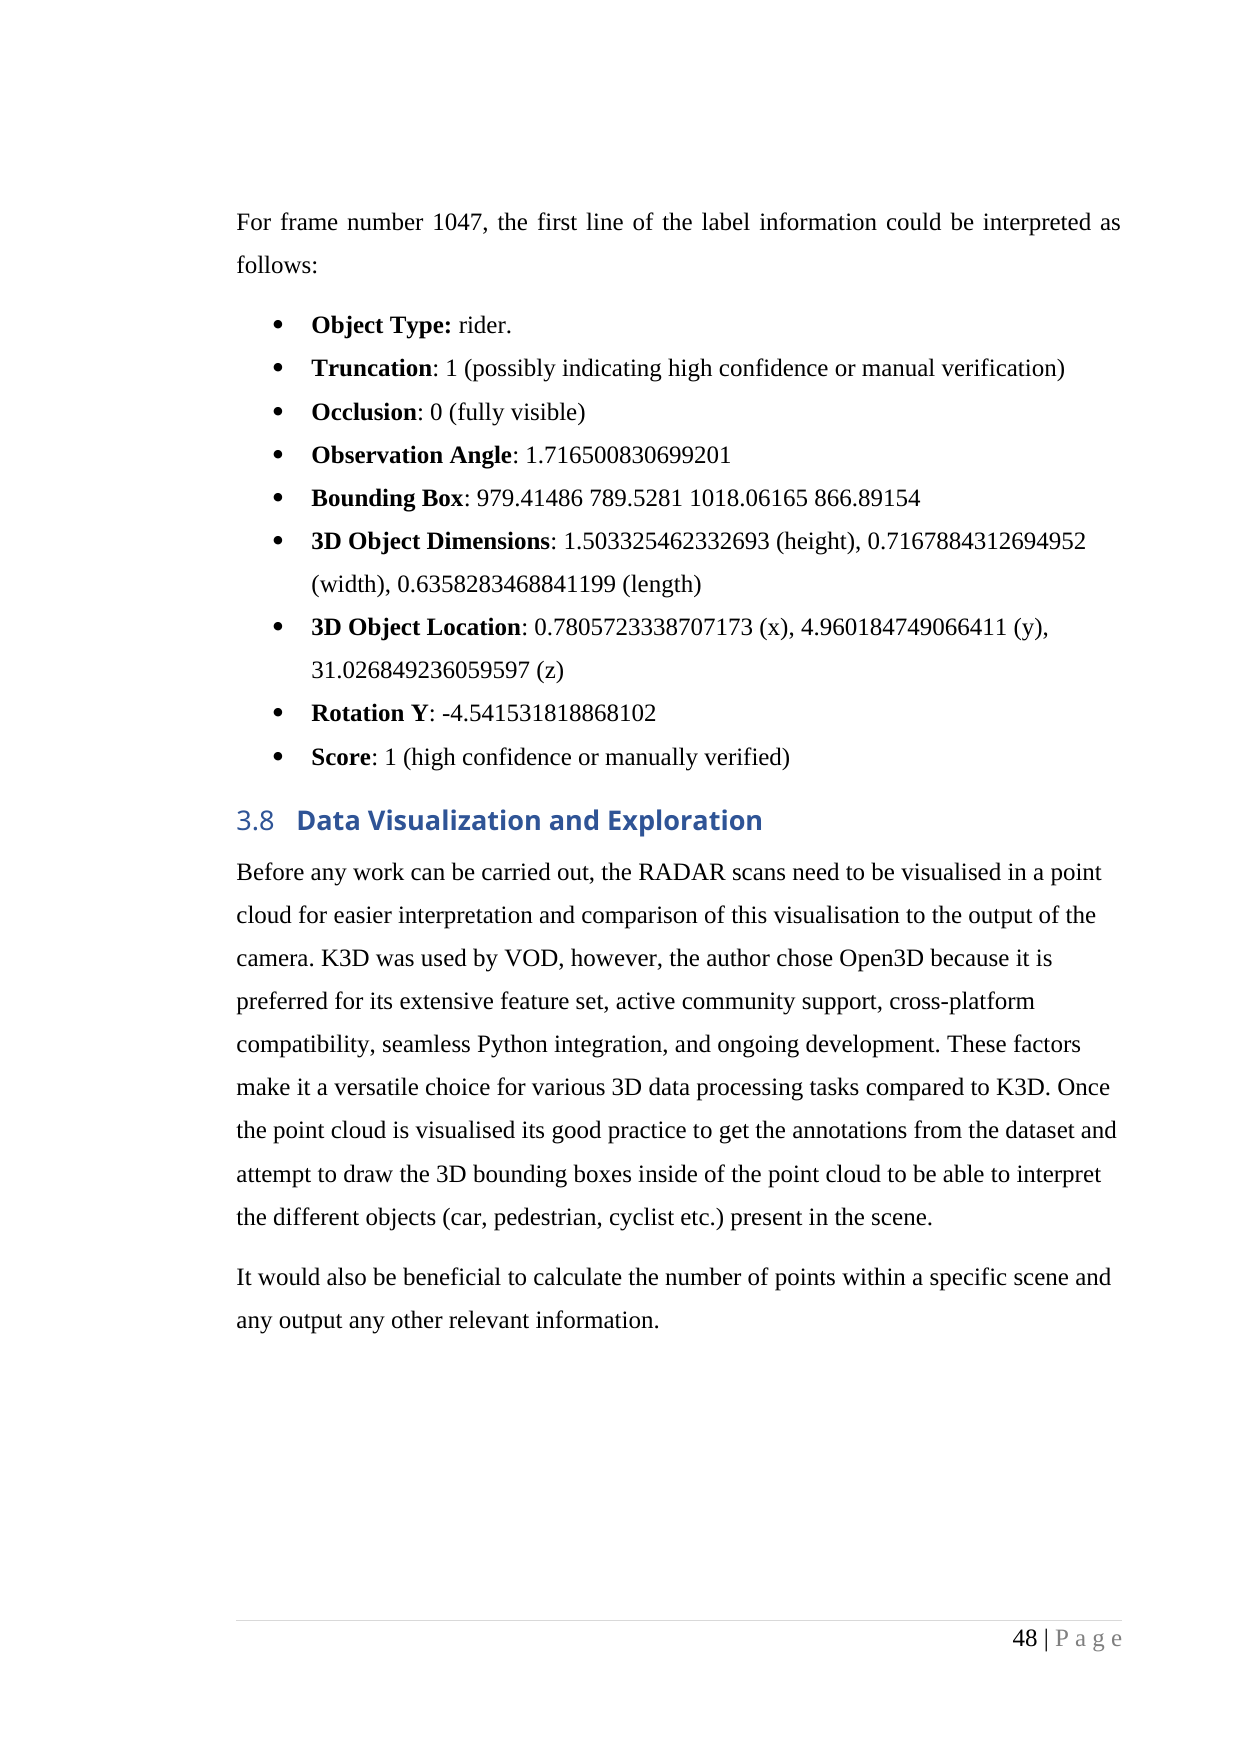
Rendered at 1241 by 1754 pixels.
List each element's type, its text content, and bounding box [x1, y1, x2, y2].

list Truncation: 1 (possibly indicating high confidence or manual verification) [274, 353, 1122, 382]
list 3D Object Location: 0.7805723338707173 (x), 4.960184749066411 (y), 31.026849236059597 (z) [274, 612, 1122, 684]
subtitle Data Visualization and Exploration [236, 801, 1122, 838]
list Score: 1 (high confidence or manually verified) [274, 742, 1122, 770]
list Rotation Y: -4.541531818868102 [274, 698, 1122, 727]
list Bounding Box: 979.41486 789.5281 1018.06165 866.89154 [274, 483, 1122, 512]
list Observation Angle: 1.716500830699201 [274, 440, 1122, 468]
text For frame number 1047, the first line of the label information could be interpreted as follows: [236, 207, 1122, 279]
list 3D Object Dimensions: 1.503325462332693 (height), 0.7167884312694952 (width), 0.6358283468841199 (length) [274, 526, 1122, 598]
text Before any work can be carried out, the RADAR scans need to be visualised in a point cloud for easier interpretation and comparison of this visualisation to the output of the camera. K3D was used by VOD, however, the author chose Open3D because it is preferred for its extensive feature set, active community support, cross-platform compatibility, seamless Python integration, and ongoing development. These factors make it a versatile choice for various 3D data processing tasks compared to K3D. Once the point cloud is visualised its good practice to get the annotations from the dataset and attempt to draw the 3D bounding boxes inside of the point cloud to be able to interpret the different objects (car, pedestrian, cyclist etc.) present in the scene. [236, 857, 1122, 1231]
list Object Type: rider. [274, 310, 1122, 339]
list Occlusion: 0 (fully visible) [274, 397, 1122, 425]
text It would also be beneficial to calculate the number of points within a specific scene and any output any other relevant information. [236, 1262, 1122, 1333]
